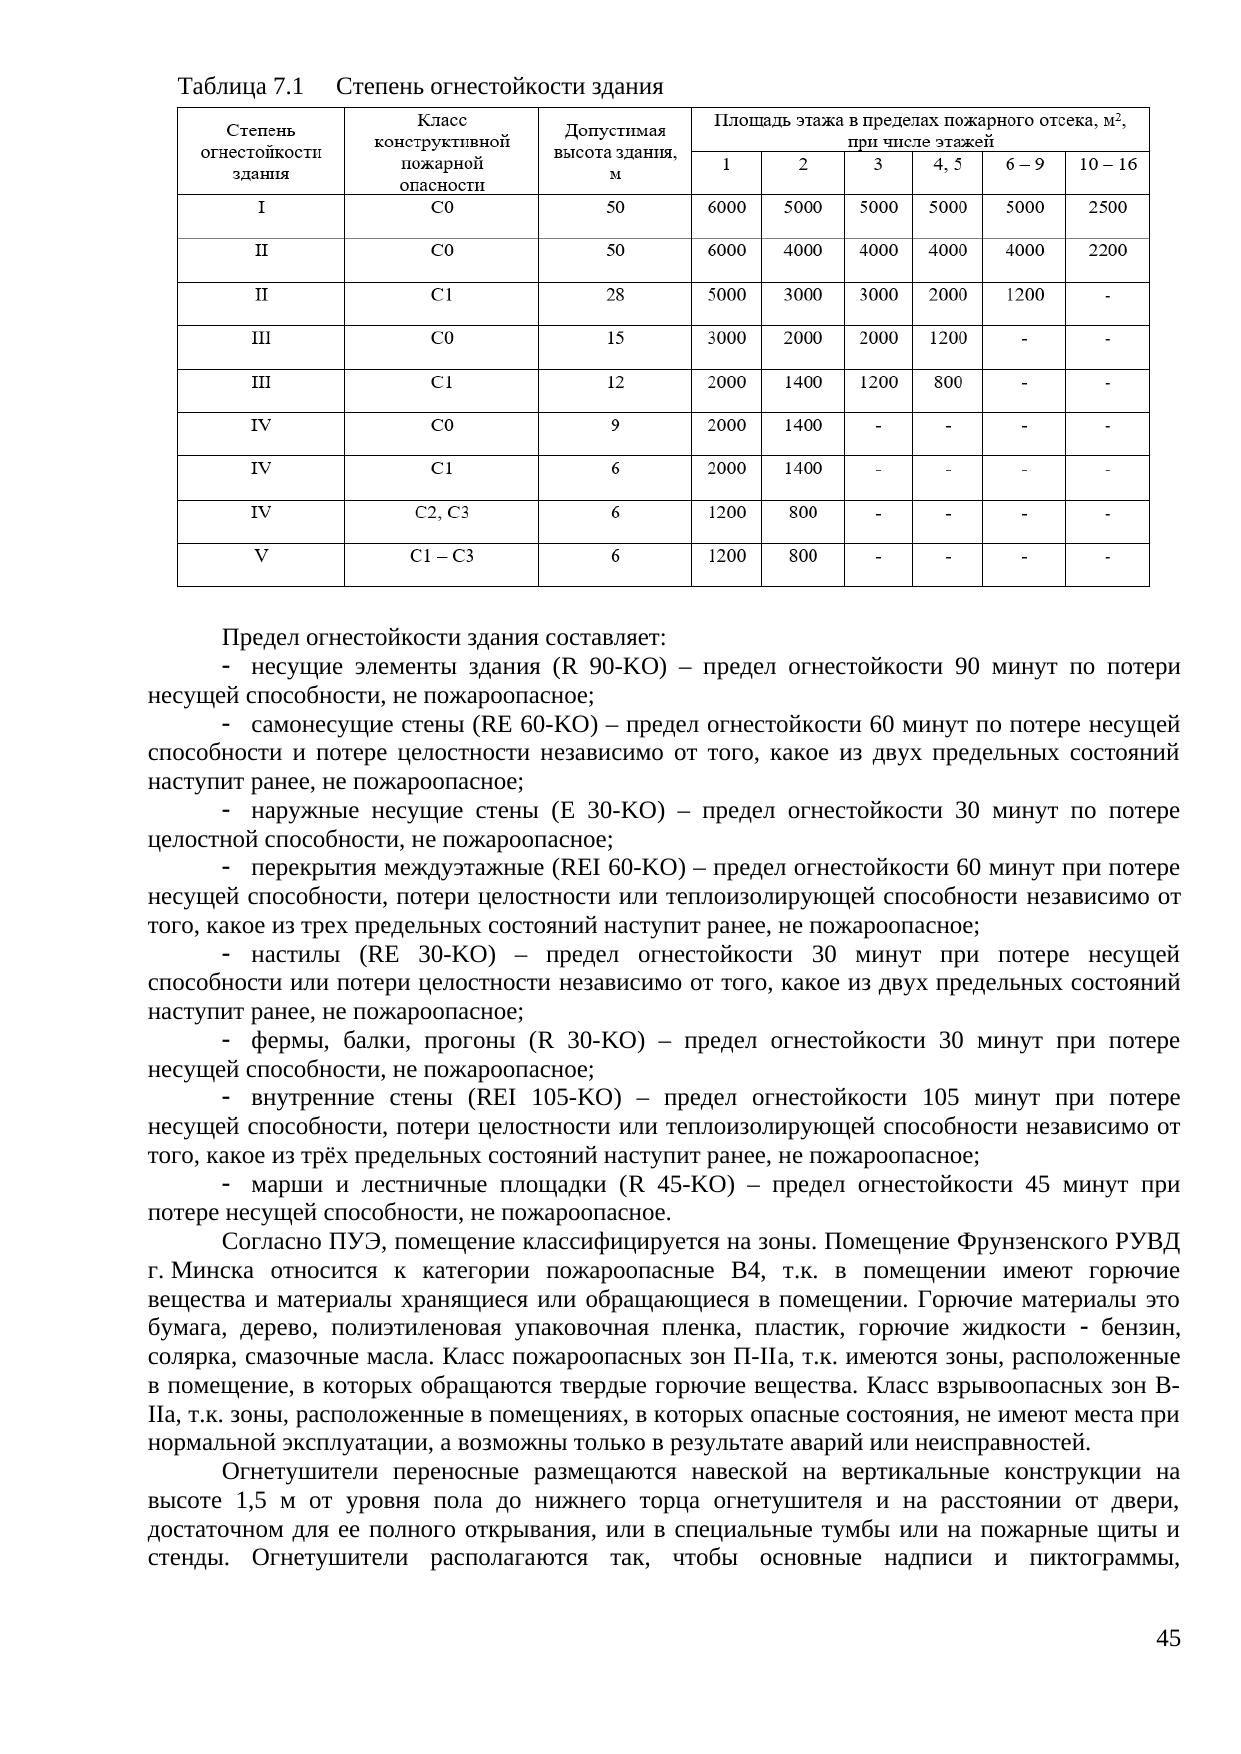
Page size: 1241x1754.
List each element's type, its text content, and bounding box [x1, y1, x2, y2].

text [148, 1456, 1181, 1571]
list наружные несущие стены (E 30-KO) – предел огнестойкости 30 минут по потере целостной способности, не пожароопасное; [148, 795, 1181, 852]
list внутренние стены (REI 105-KO) – предел огнестойкости 105 минут при потере несущей способности, потери целостности или теплоизолирующей способности независимо от того, какое из трёх предельных состояний наступит ранее, не пожароопасное; [148, 1082, 1181, 1169]
list несущие элементы здания (R 90-KО) – предел огнестойкости 90 минут по потери несущей способности, не пожароопасное; [148, 651, 1181, 709]
list фермы, балки, прогоны (R 30-KO) – предел огнестойкости 30 минут при потере несущей способности, не пожароопасное; [148, 1025, 1181, 1082]
list самонесущие стены (RE 60-KO) – предел огнестойкости 60 минут по потере несущей способности и потере целостности независимо от того, какое из двух предельных состояний наступит ранее, не пожароопасное; [148, 709, 1181, 795]
text Согласно ПУЭ, помещение классифицируется на зоны. Помещение Фрунзенского РУВД г. Минска относится к категории пожароопасные В4, т.к. в помещении имеют горючие вещества и материалы хранящиеся или обращающиеся в помещении. Горючие материалы это бумага, дерево, полиэтиленовая упаковочная пленка, пластик, горючие жидкости бензин, солярка, смазочные масла. Класс пожароопасных зон П-IIa, т.к. имеются зоны, расположенные в помещение, в которых обращаются твердые горючие вещества. Класс взрывоопасных зон В-IIа, т.к. зоны, расположенные в помещениях, в которых опасные состояния, не имеют места при нормальной эксплуатации, а возможны только в результате аварий или неисправностей. [148, 1226, 1181, 1456]
list настилы (RE 30-KO) – предел огнестойкости 30 минут при потере несущей способности или потери целостности независимо от того, какое из двух предельных состояний наступит ранее, не пожароопасное; [148, 939, 1181, 1025]
list марши и лестничные площадки (R 45-KO) – предел огнестойкости 45 минут при потере несущей способности, не пожароопасное. [148, 1169, 1181, 1226]
text Предел огнестойкости здания составляет: [148, 622, 1181, 651]
text Таблица 7.1  Степень огнестойкости здания [177, 71, 1181, 99]
picture [171, 99, 1158, 594]
list перекрытия междуэтажные (REI 60-KO) – предел огнестойкости 60 минут при потере несущей способности, потери целостности или теплоизолирующей способности независимо от того, какое из трех предельных состояний наступит ранее, не пожароопасное; [148, 852, 1181, 939]
